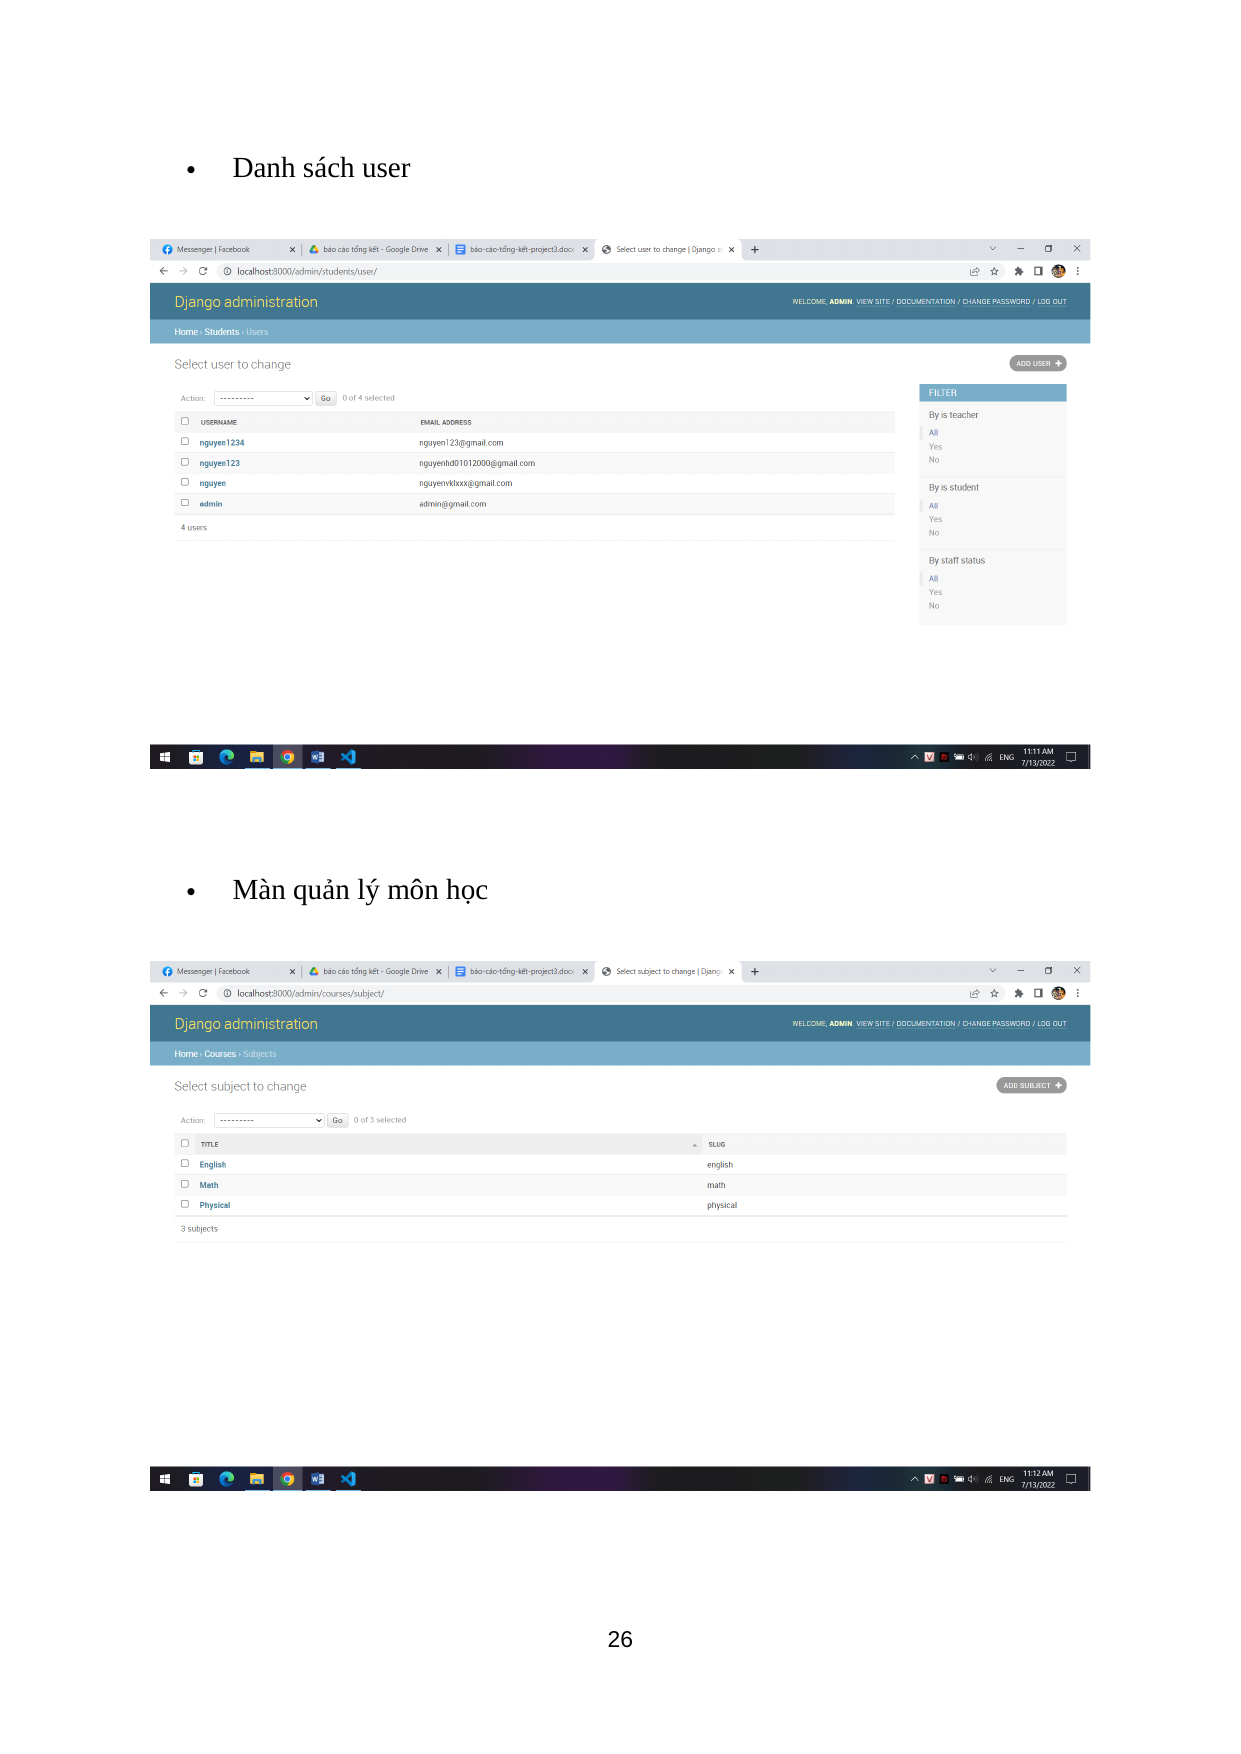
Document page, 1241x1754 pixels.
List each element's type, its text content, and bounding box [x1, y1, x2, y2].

picture [150, 239, 1091, 769]
list Màn quản lý môn học [187, 872, 1090, 905]
list Danh sách user [187, 150, 1090, 183]
picture [150, 961, 1091, 1491]
